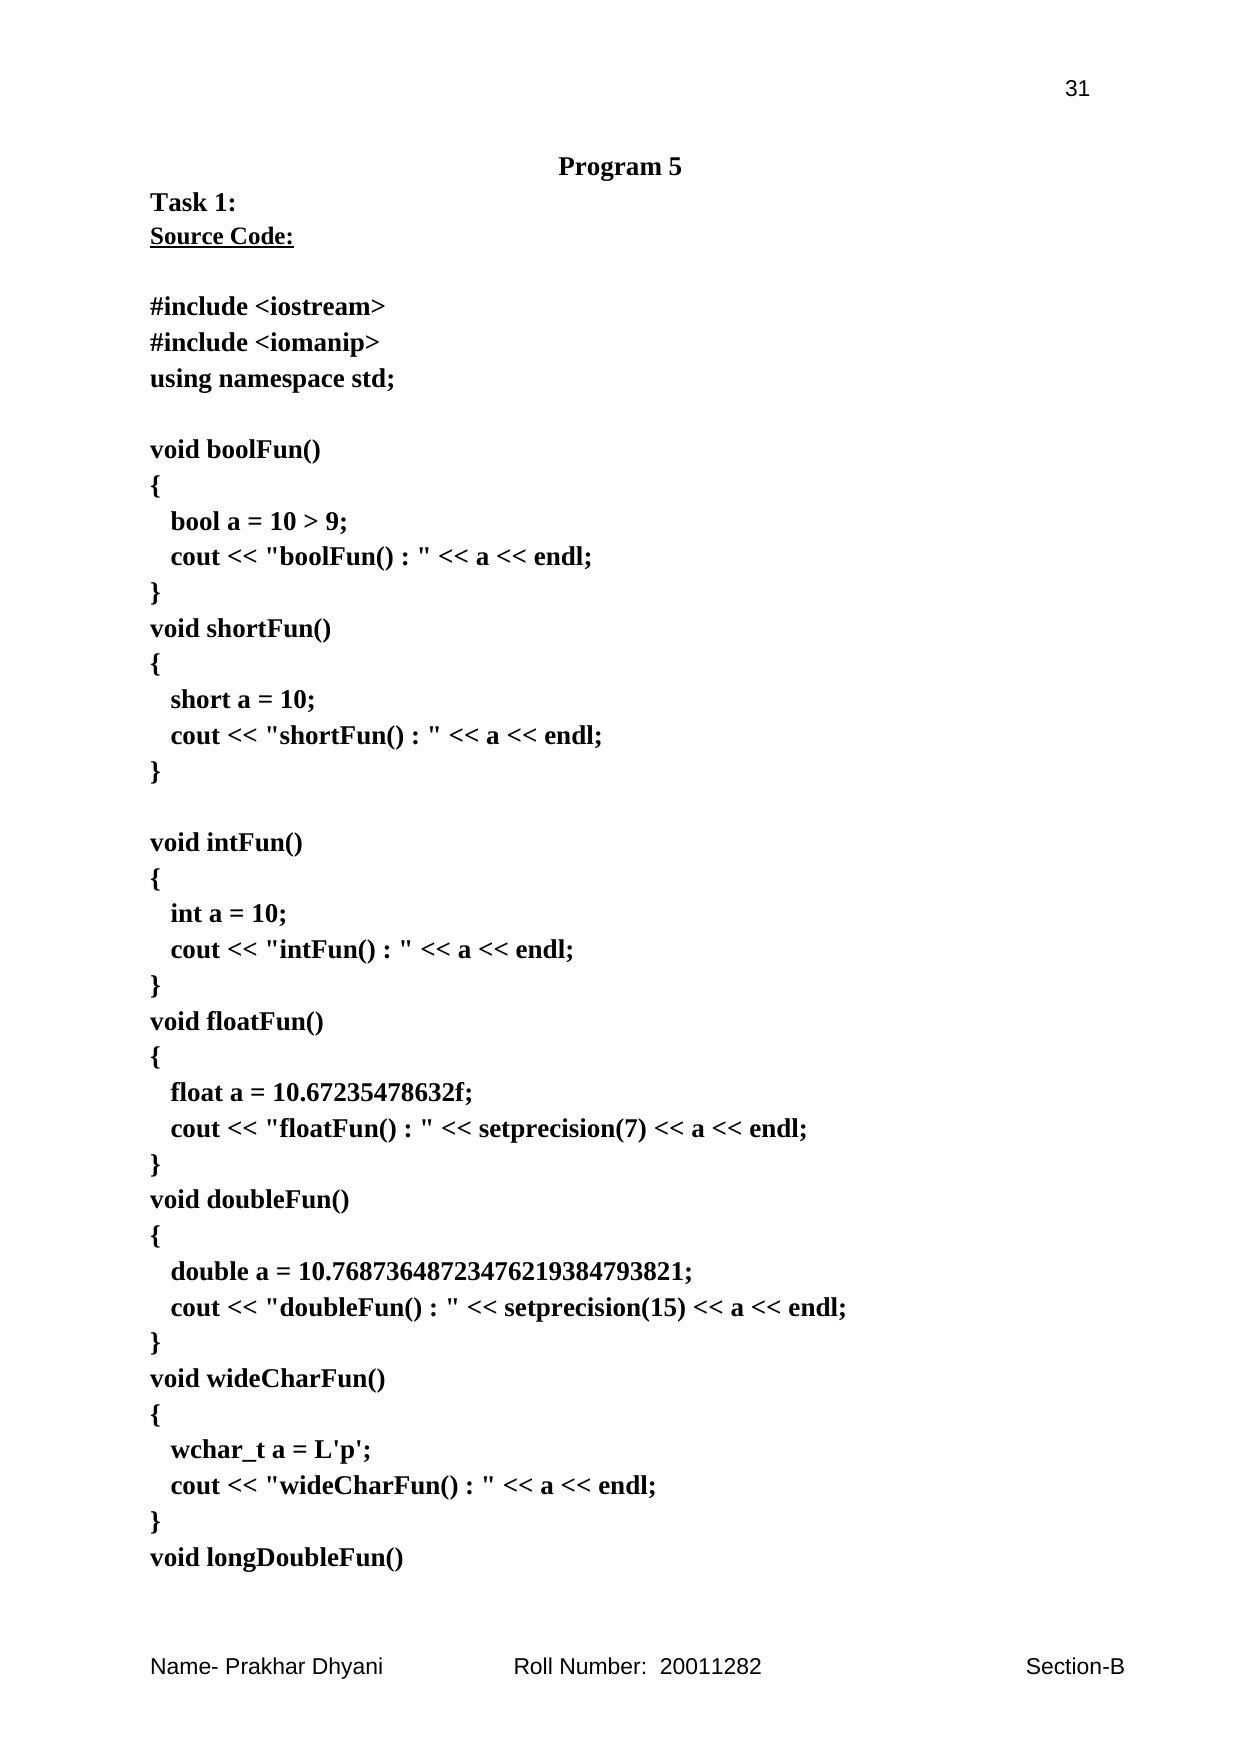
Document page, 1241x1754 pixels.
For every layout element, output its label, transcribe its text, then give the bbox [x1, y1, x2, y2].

text bool a = 10 > 9; [150, 504, 1090, 536]
text Program 5 [150, 150, 1090, 181]
text cout << "shortFun() : " << a << endl; [150, 719, 1090, 750]
text wchar_t a = L'p'; [150, 1433, 1090, 1465]
text Source Code: [150, 221, 1090, 250]
text void doubleFun() [150, 1183, 1090, 1214]
text void floatFun() [150, 1005, 1090, 1036]
text double a = 10.76873648723476219384793821; [150, 1255, 1090, 1286]
text void longDoubleFun() [150, 1541, 1090, 1572]
text { [150, 647, 1090, 679]
text void shortFun() [150, 612, 1090, 643]
text } [150, 755, 1090, 786]
text } [150, 969, 1090, 1000]
text #include <iostream> [150, 290, 1090, 321]
text short a = 10; [150, 683, 1090, 714]
text void intFun() [150, 826, 1090, 857]
text cout << "wideCharFun() : " << a << endl; [150, 1469, 1090, 1500]
text } [150, 1326, 1090, 1357]
text { [150, 1219, 1090, 1250]
text float a = 10.67235478632f; [150, 1076, 1090, 1107]
text { [150, 1398, 1090, 1429]
text void boolFun() [150, 433, 1090, 464]
text #include <iomanip> [150, 326, 1090, 357]
text cout << "floatFun() : " << setprecision(7) << a << endl; [150, 1112, 1090, 1143]
text cout << "doubleFun() : " << setprecision(15) << a << endl; [150, 1291, 1090, 1322]
text { [150, 862, 1090, 893]
text } [150, 576, 1090, 607]
text { [150, 1041, 1090, 1072]
text cout << "boolFun() : " << a << endl; [150, 540, 1090, 571]
text Task 1: [150, 186, 1090, 217]
text cout << "intFun() : " << a << endl; [150, 933, 1090, 964]
text { [150, 469, 1090, 500]
text void wideCharFun() [150, 1362, 1090, 1393]
text } [150, 1505, 1090, 1536]
text int a = 10; [150, 898, 1090, 929]
text using namespace std; [150, 362, 1090, 393]
text } [150, 1148, 1090, 1179]
